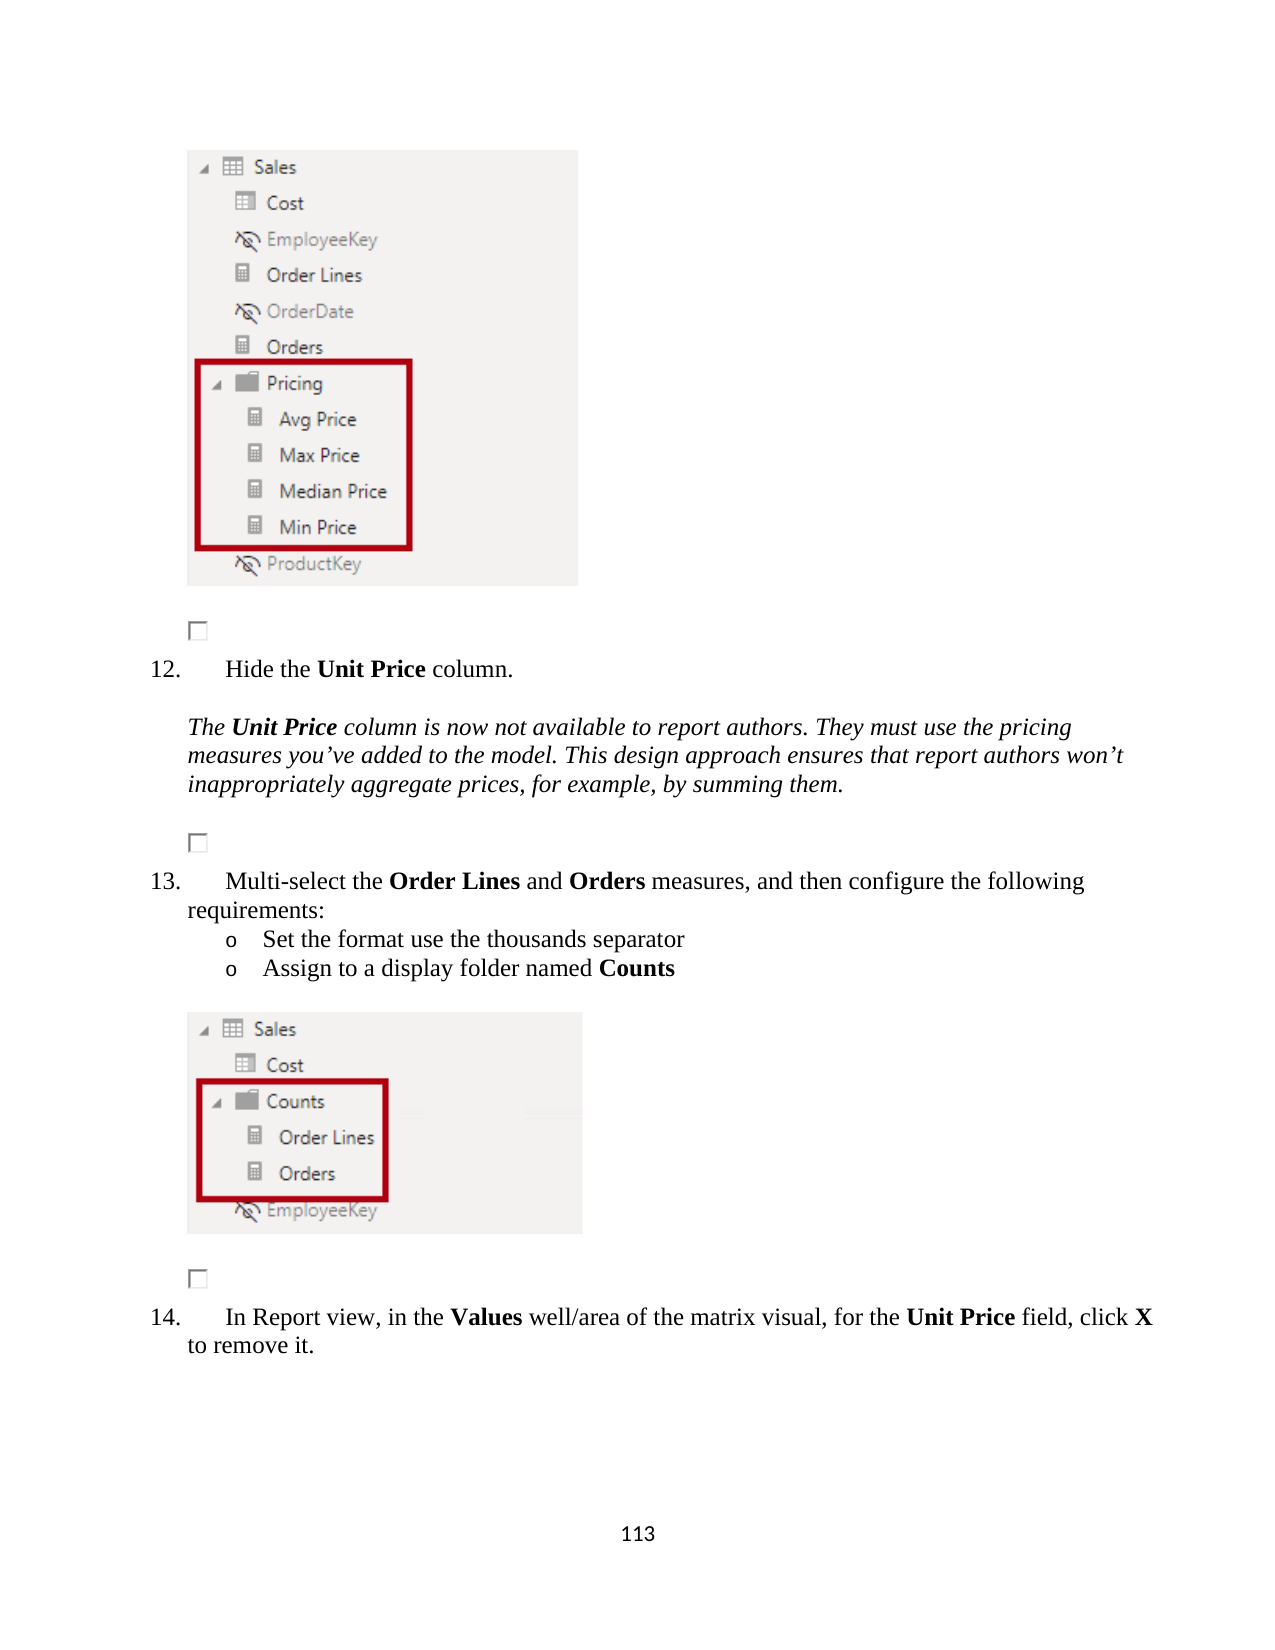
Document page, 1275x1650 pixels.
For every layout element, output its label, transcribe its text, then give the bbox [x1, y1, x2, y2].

picture [187, 1012, 583, 1234]
text The Unit Price column is now not available to report authors. They must use the pricing measures you’ve added to the model. This design approach ensures that report authors won’t inappropriately aggregate prices, for example, by summing them. [187, 712, 1162, 798]
list Hide the Unit Price column. [150, 615, 1162, 683]
picture [187, 150, 579, 586]
list Multi-select the Order Lines and Orders measures, and then configure the following requirements: [150, 827, 1162, 924]
list In Report view, in the Values well/area of the matrix visual, for the Unit Price field, click X to remove it. [150, 1263, 1162, 1359]
list Set the format use the thousands separator [225, 924, 1162, 953]
list Assign to a display folder named Counts [225, 953, 1162, 983]
